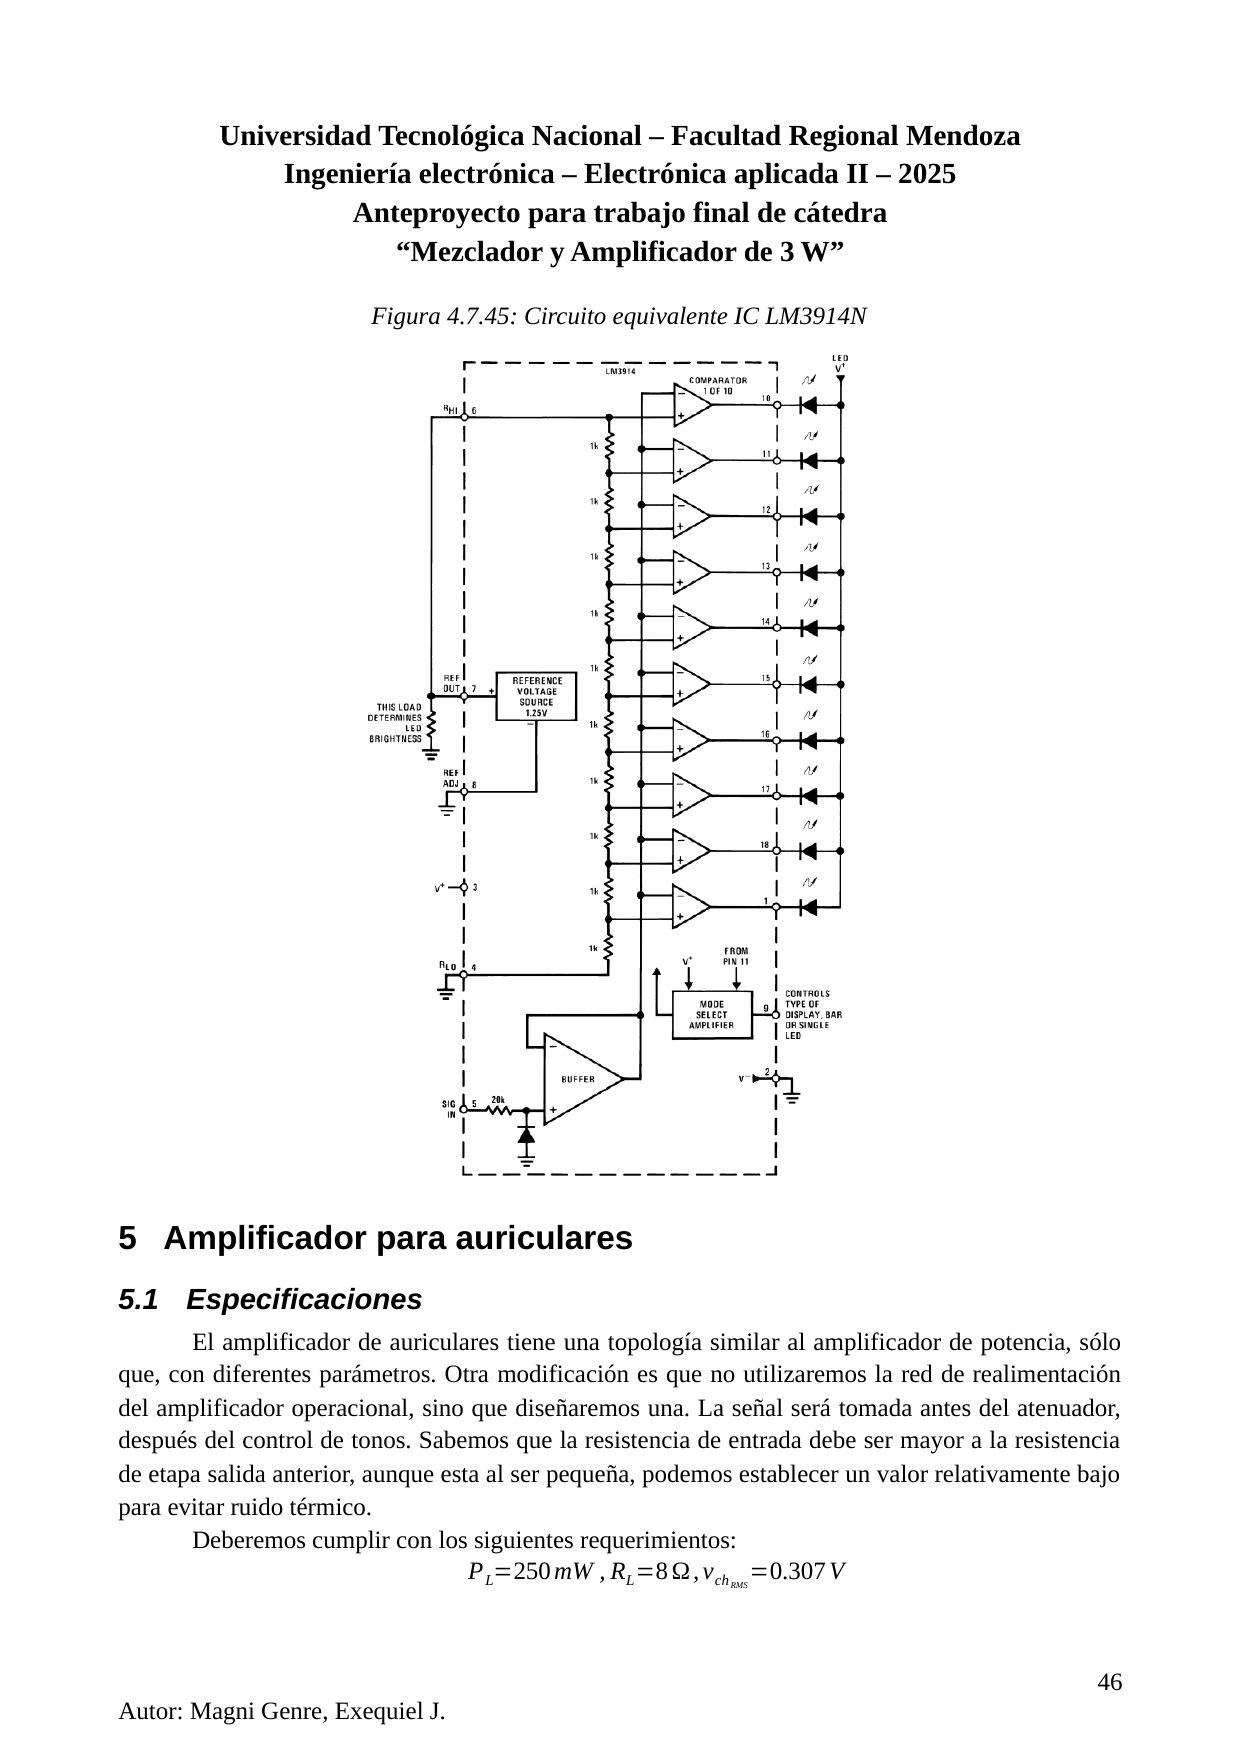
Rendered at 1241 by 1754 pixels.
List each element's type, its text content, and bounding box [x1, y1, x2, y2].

picture [359, 342, 881, 1194]
text El amplificador de auriculares tiene una topología similar al amplificador de potencia, sólo que, con diferentes parámetros. Otra modificación es que no utilizaremos la red de realimentación del amplificador operacional, sino que diseñaremos una. La señal será tomada antes del atenuador, después del control de tonos. Sabemos que la resistencia de entrada debe ser mayor a la resistencia de etapa salida anterior, aunque esta al ser pequeña, podemos establecer un valor relativamente bajo para evitar ruido térmico. [118, 1327, 1122, 1520]
text Deberemos cumplir con los siguientes requerimientos: [118, 1525, 1122, 1553]
subtitle Especificaciones [118, 1282, 1122, 1315]
subtitle Amplificador para auriculares [118, 1218, 1122, 1257]
